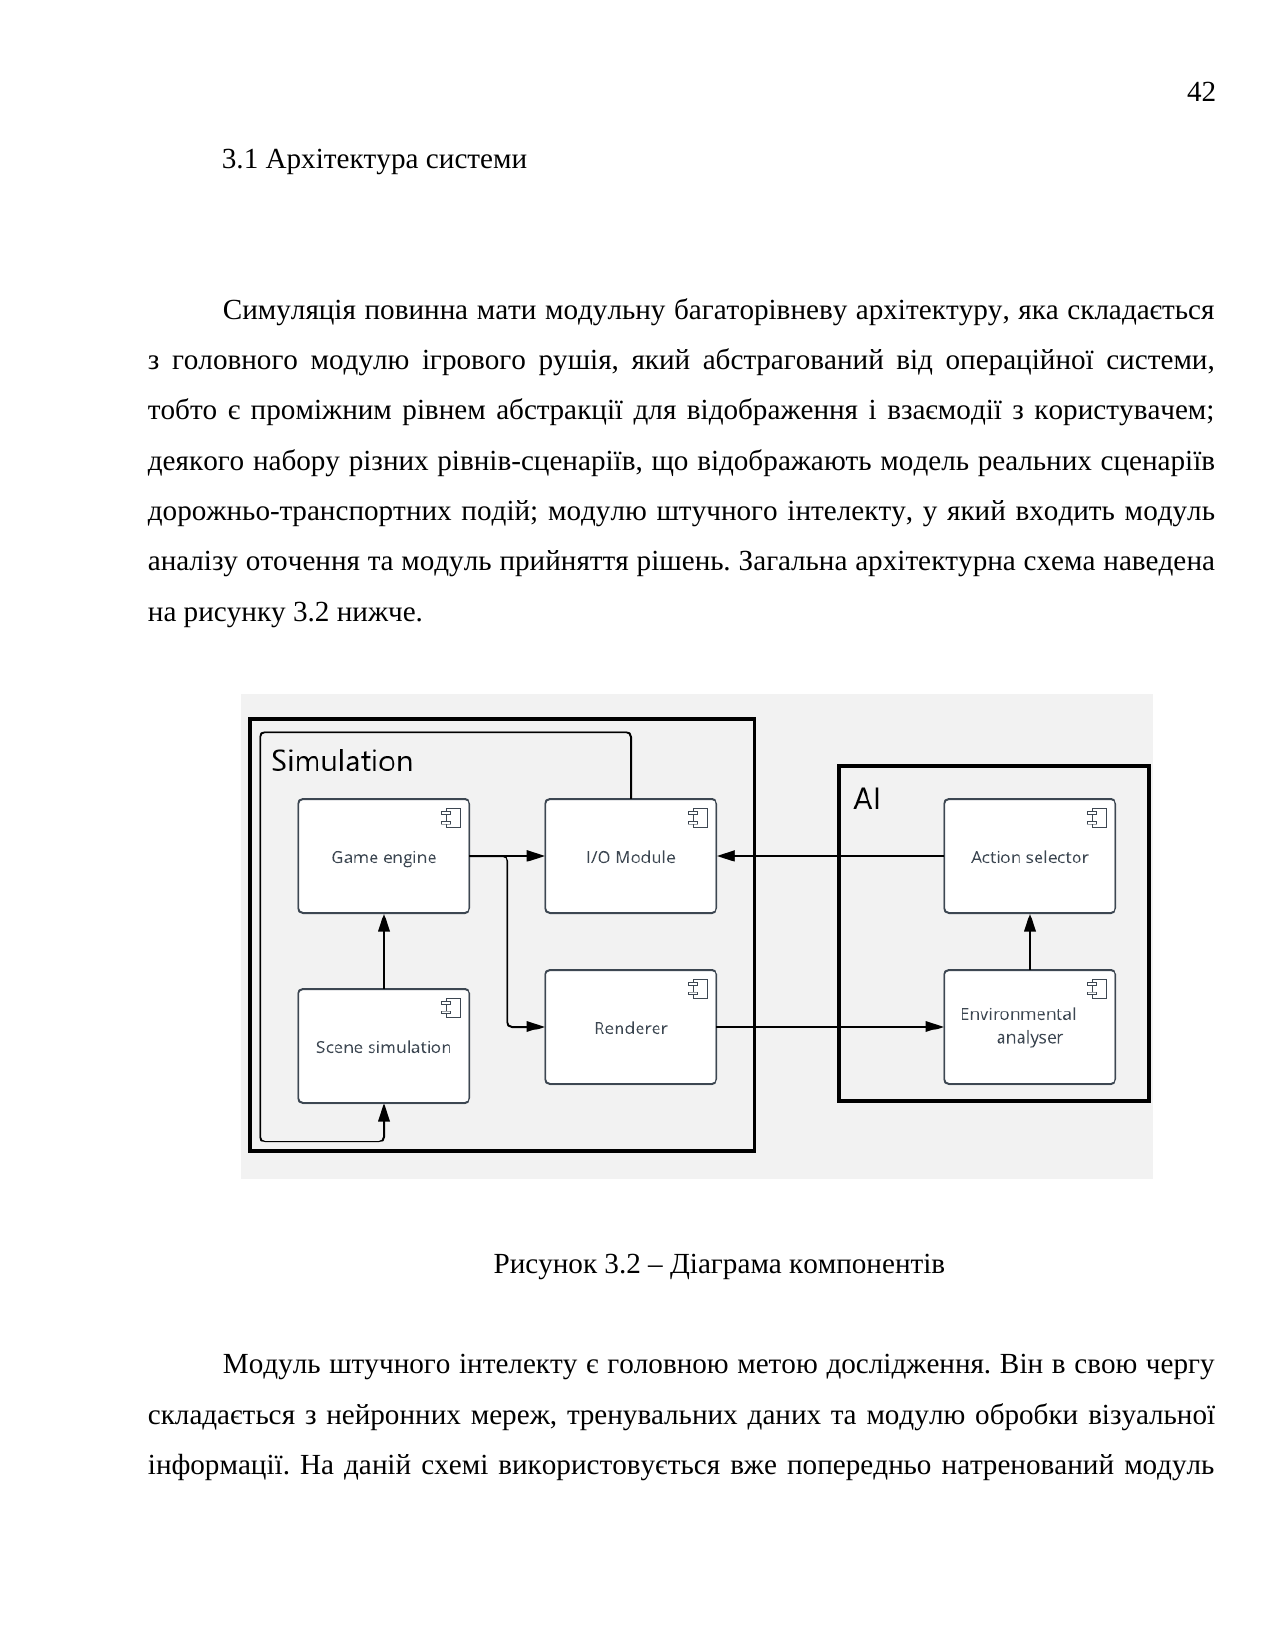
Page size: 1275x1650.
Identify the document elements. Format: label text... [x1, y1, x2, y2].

subtitle 3.1 Архітектура системи [148, 141, 1216, 174]
picture [222, 694, 1153, 1179]
text Симуляція повинна мати модульну багаторівневу архітектуру, яка складається з головного модулю ігрового рушія, який абстрагований від операційної системи, тобто є проміжним рівнем абстракції для відображення і взаємодії з користувачем; деякого набору різних рівнів-сценаріїв, що відображають модель реальних сценаріїв дорожньо-транспортних подій; модулю штучного інтелекту, у який входить модуль аналізу оточення та модуль прийняття рішень. Загальна архітектурна схема наведена на рисунку 3.2 нижче. [148, 292, 1216, 627]
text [148, 1347, 1216, 1481]
text Рисунок 3.2 – Діаграма компонентів [148, 1246, 1216, 1279]
